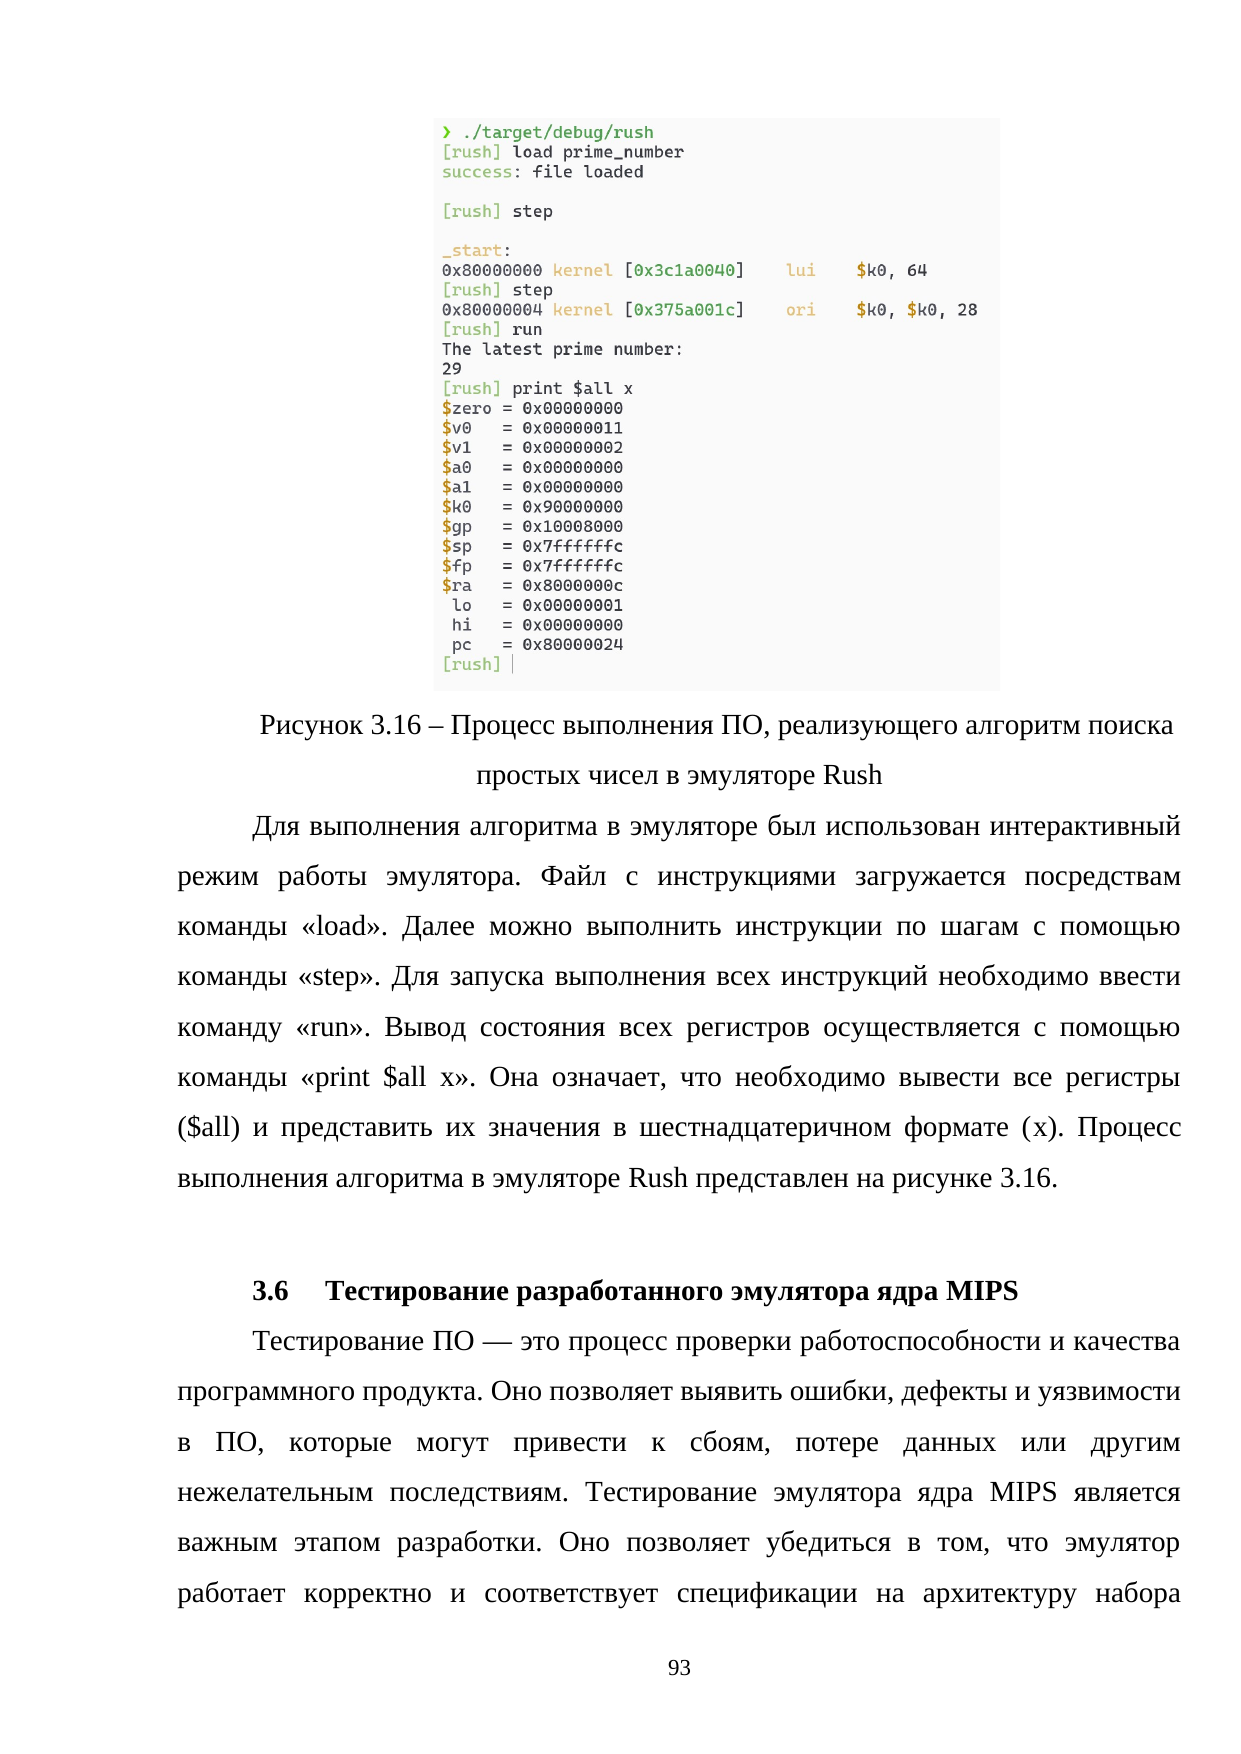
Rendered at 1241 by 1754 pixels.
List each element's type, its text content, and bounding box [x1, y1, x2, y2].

text Рисунок 3.16 – Процесс выполнения ПО, реализующего алгоритм поиска простых чисел в эмуляторе Rush [177, 707, 1182, 791]
subtitle Тестирование разработанного эмулятора ядра MIPS [177, 1273, 1182, 1306]
picture [433, 118, 1001, 691]
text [177, 1323, 1182, 1608]
text Для выполнения алгоритма в эмуляторе был использован интерактивный режим работы эмулятора. Файл с инструкциями загружается посредствам команды «load». Далее можно выполнить инструкции по шагам с помощью команды «step». Для запуска выполнения всех инструкций необходимо ввести команду «run». Вывод состояния всех регистров осуществляется с помощью команды «print $all x». Она означает, что необходимо вывести все регистры ($all) и представить их значения в шестнадцатеричном формате (x). Процесс выполнения алгоритма в эмуляторе Rush представлен на рисунке 3.16. [177, 808, 1182, 1193]
